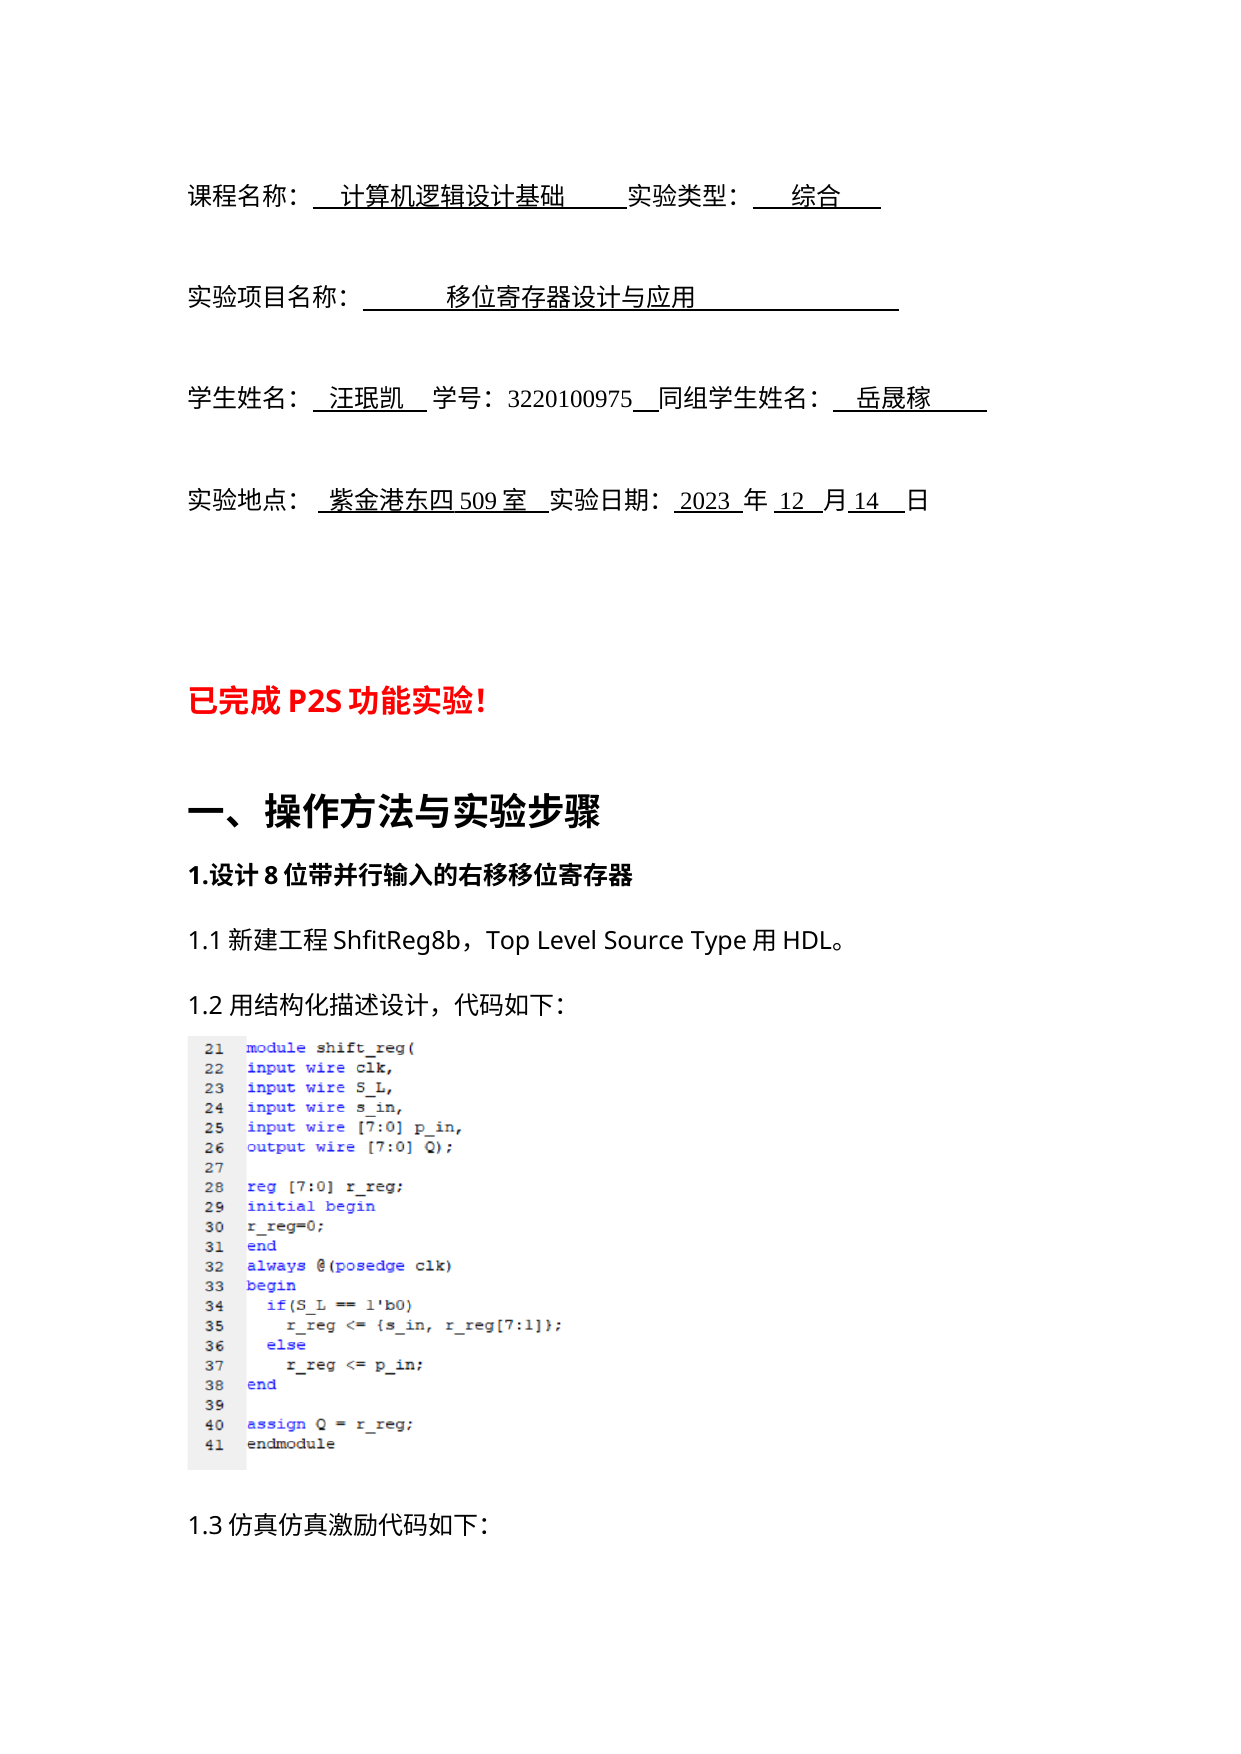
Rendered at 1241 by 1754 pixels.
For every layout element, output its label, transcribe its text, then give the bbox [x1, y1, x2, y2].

text 实验项目名称： 移位寄存器设计与应用 [187, 263, 1053, 328]
picture [187, 1036, 575, 1470]
text 实验地点： 紫金港东四509室 实验日期： 2023 年 12 月 14 日 [187, 466, 1053, 531]
list 操作方法与实验步骤 [187, 776, 1053, 841]
text 已完成P2S功能实验！ [187, 666, 1053, 731]
text 学生姓名： 汪珉凯 学号：3220100975 同组学生姓名： 岳晟稼 [187, 364, 1053, 429]
text 1.2 用结构化描述设计，代码如下： [187, 971, 1053, 1036]
list 1.3仿真仿真激励代码如下： [187, 1491, 1053, 1556]
list 1.1新建工程ShfitReg8b，Top Level Source Type用HDL。 [187, 906, 1053, 971]
list 1.设计8位带并行输入的右移移位寄存器 [187, 841, 1053, 906]
text 课程名称： 计算机逻辑设计基础 实验类型： 综合 [187, 162, 1053, 227]
